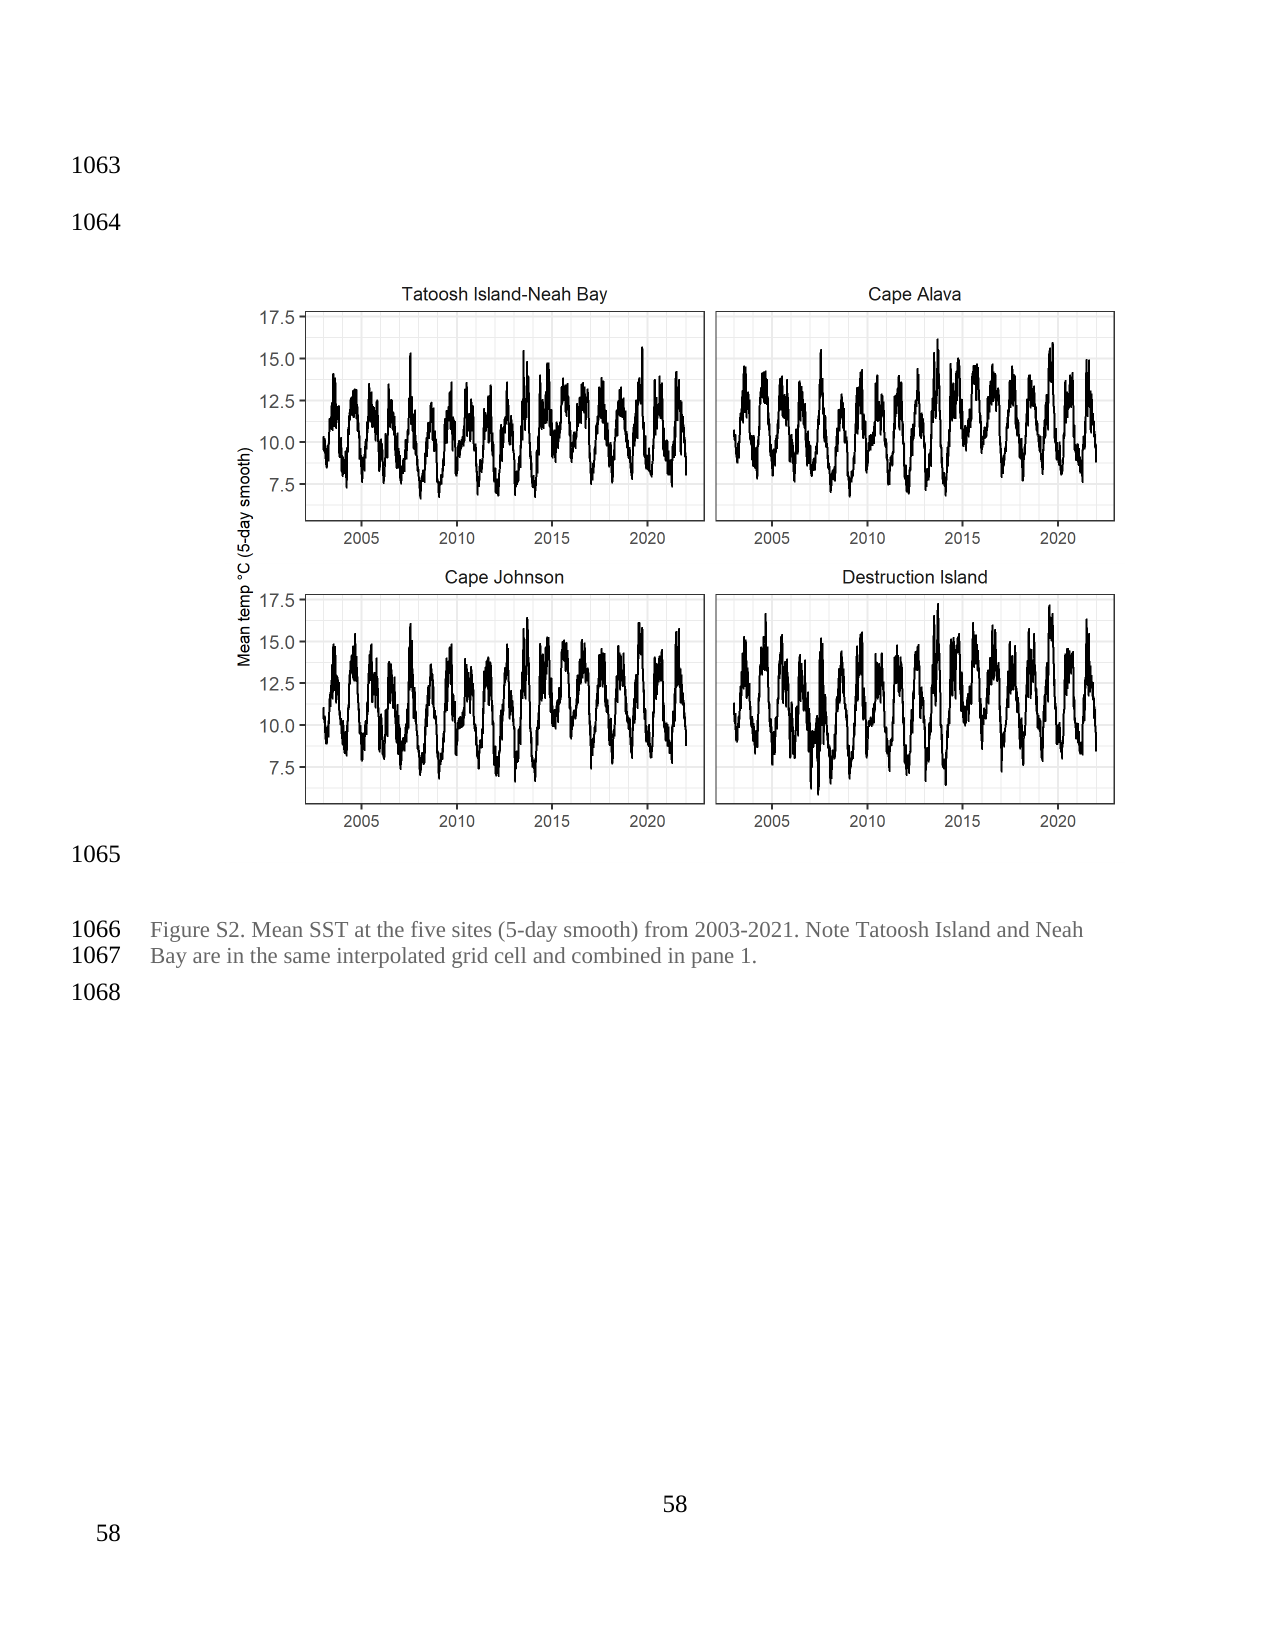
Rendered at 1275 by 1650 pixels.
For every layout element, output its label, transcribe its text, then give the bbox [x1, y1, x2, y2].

picture [225, 265, 1125, 863]
subtitle Figure S2. Mean SST at the five sites (5-day smooth) from 2003-2021. Note Tatoosh Island and Neah Bay are in the same interpolated grid cell and combined in pane 1. [150, 916, 1125, 969]
